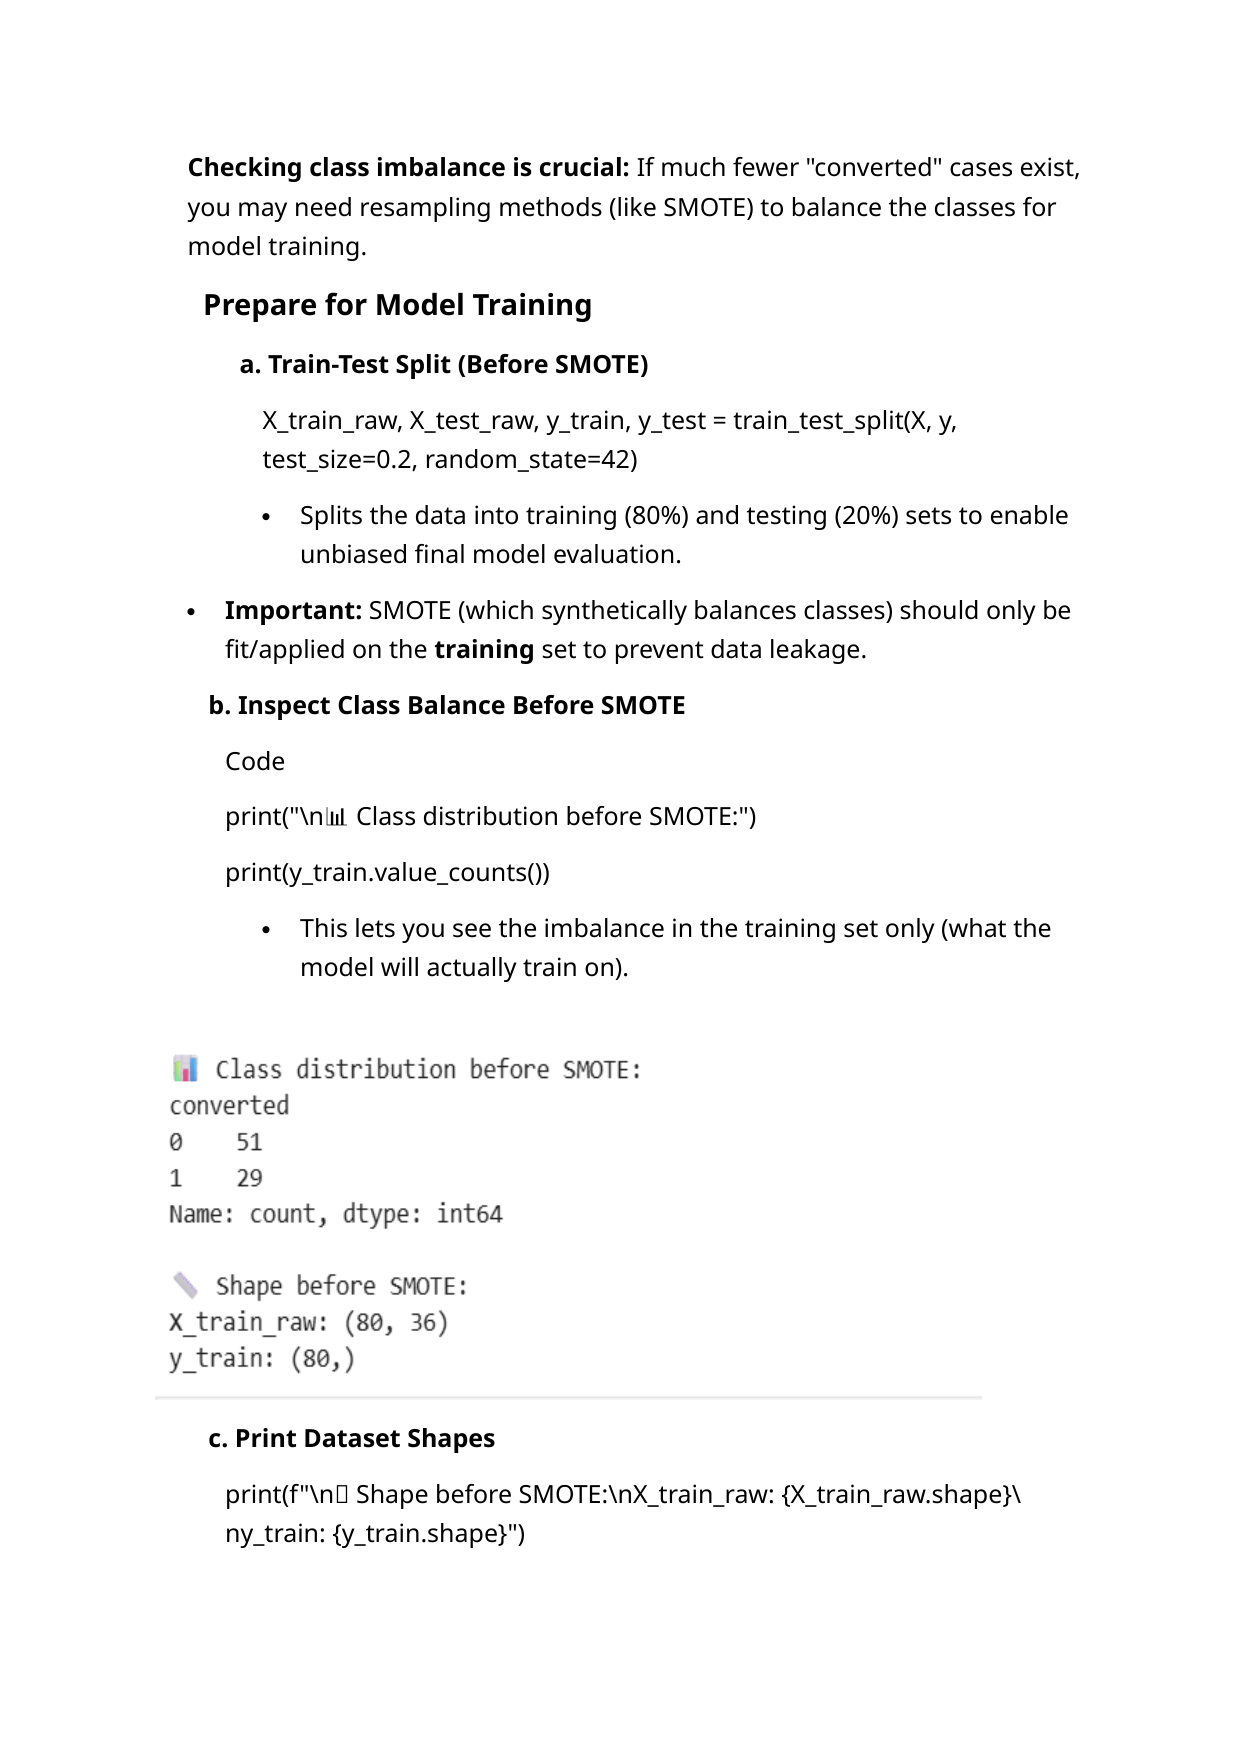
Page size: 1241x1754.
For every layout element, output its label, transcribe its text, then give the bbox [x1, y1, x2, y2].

text Checking class imbalance is crucial: If much fewer "converted" cases exist, you may need resampling methods (like SMOTE) to balance the classes for model training. [187, 150, 1090, 262]
text print(y_train.value_counts()) [225, 855, 1090, 889]
text print(f"\n📏 Shape before SMOTE:\nX_train_raw: {X_train_raw.shape}\ny_train: {y_train.shape}") [225, 1477, 1090, 1550]
list This lets you see the imbalance in the training set only (what the model will actually train on). [262, 911, 1090, 984]
text b. Inspect Class Balance Before SMOTE [150, 687, 1090, 721]
text print("\n📊 Class distribution before SMOTE:") [225, 799, 1090, 833]
list Important: SMOTE (which synthetically balances classes) should only be fit/applied on the training set to prevent data leakage. [187, 592, 1090, 666]
picture [150, 1044, 983, 1400]
text Prepare for Model Training [150, 284, 1090, 324]
list Splits the data into training (80%) and testing (20%) sets to enable unbiased final model evaluation. [262, 497, 1090, 571]
text Code [225, 743, 1090, 777]
text a. Train-Test Split (Before SMOTE) [187, 346, 1090, 381]
text c. Print Dataset Shapes [150, 1421, 1090, 1455]
text X_train_raw, X_test_raw, y_train, y_test = train_test_split(X, y, test_size=0.2, random_state=42) [262, 402, 1090, 476]
